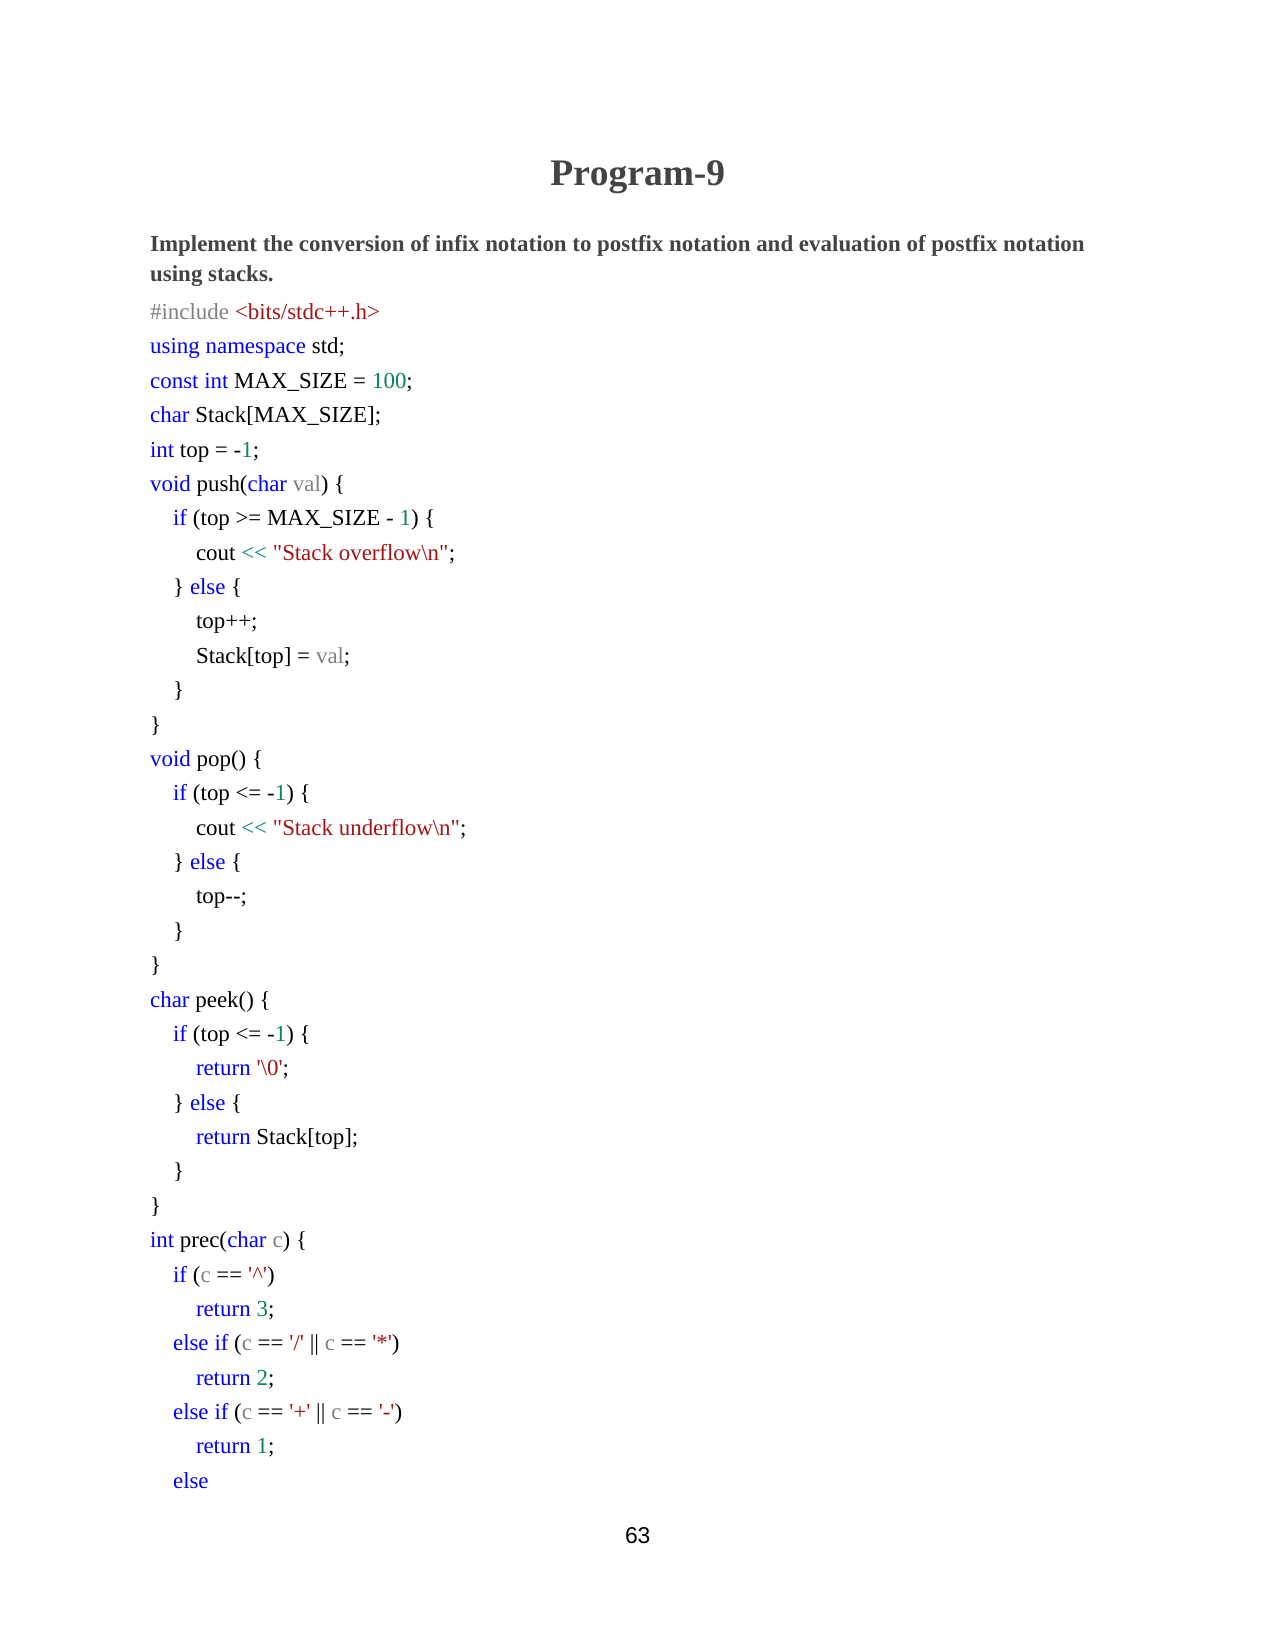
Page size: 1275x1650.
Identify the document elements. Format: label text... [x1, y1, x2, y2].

text } else { [150, 840, 1125, 874]
text return 3; [150, 1287, 1125, 1321]
text return 1; [150, 1424, 1125, 1459]
text } [150, 1149, 1125, 1184]
list Implement the conversion of infix notation to postfix notation and evaluation of postfix notation using stacks. [150, 230, 1125, 286]
text if (c == '^') [150, 1253, 1125, 1287]
text char Stack[MAX_SIZE]; [150, 393, 1125, 428]
text else if (c == '+' || c == '-') [150, 1390, 1125, 1424]
text return 2; [150, 1356, 1125, 1390]
text int prec(char c) { [150, 1218, 1125, 1253]
text return '\0'; [150, 1046, 1125, 1081]
text Program-9 [150, 150, 1125, 193]
text } [150, 943, 1125, 978]
text if (top <= -1) { [150, 771, 1125, 806]
text else if (c == '/' || c == '*') [150, 1321, 1125, 1356]
text void pop() { [150, 737, 1125, 771]
text } else { [150, 565, 1125, 599]
text } [150, 1184, 1125, 1218]
text Stack[top] = val; [150, 634, 1125, 668]
text using namespace std; [150, 324, 1125, 359]
text #include <bits/stdc++.h> [150, 290, 1125, 324]
text char peek() { [150, 978, 1125, 1012]
text } [150, 668, 1125, 703]
text } [150, 909, 1125, 943]
text if (top <= -1) { [150, 1012, 1125, 1046]
text if (top >= MAX_SIZE - 1) { [150, 496, 1125, 531]
text int top = -1; [150, 428, 1125, 462]
text top++; [150, 599, 1125, 634]
text } else { [150, 1081, 1125, 1115]
text } [150, 703, 1125, 737]
text cout << "Stack overflow\n"; [150, 531, 1125, 565]
text else [150, 1459, 1125, 1493]
text top--; [150, 874, 1125, 909]
text cout << "Stack underflow\n"; [150, 806, 1125, 840]
text const int MAX_SIZE = 100; [150, 359, 1125, 393]
text return Stack[top]; [150, 1115, 1125, 1149]
text void push(char val) { [150, 462, 1125, 496]
